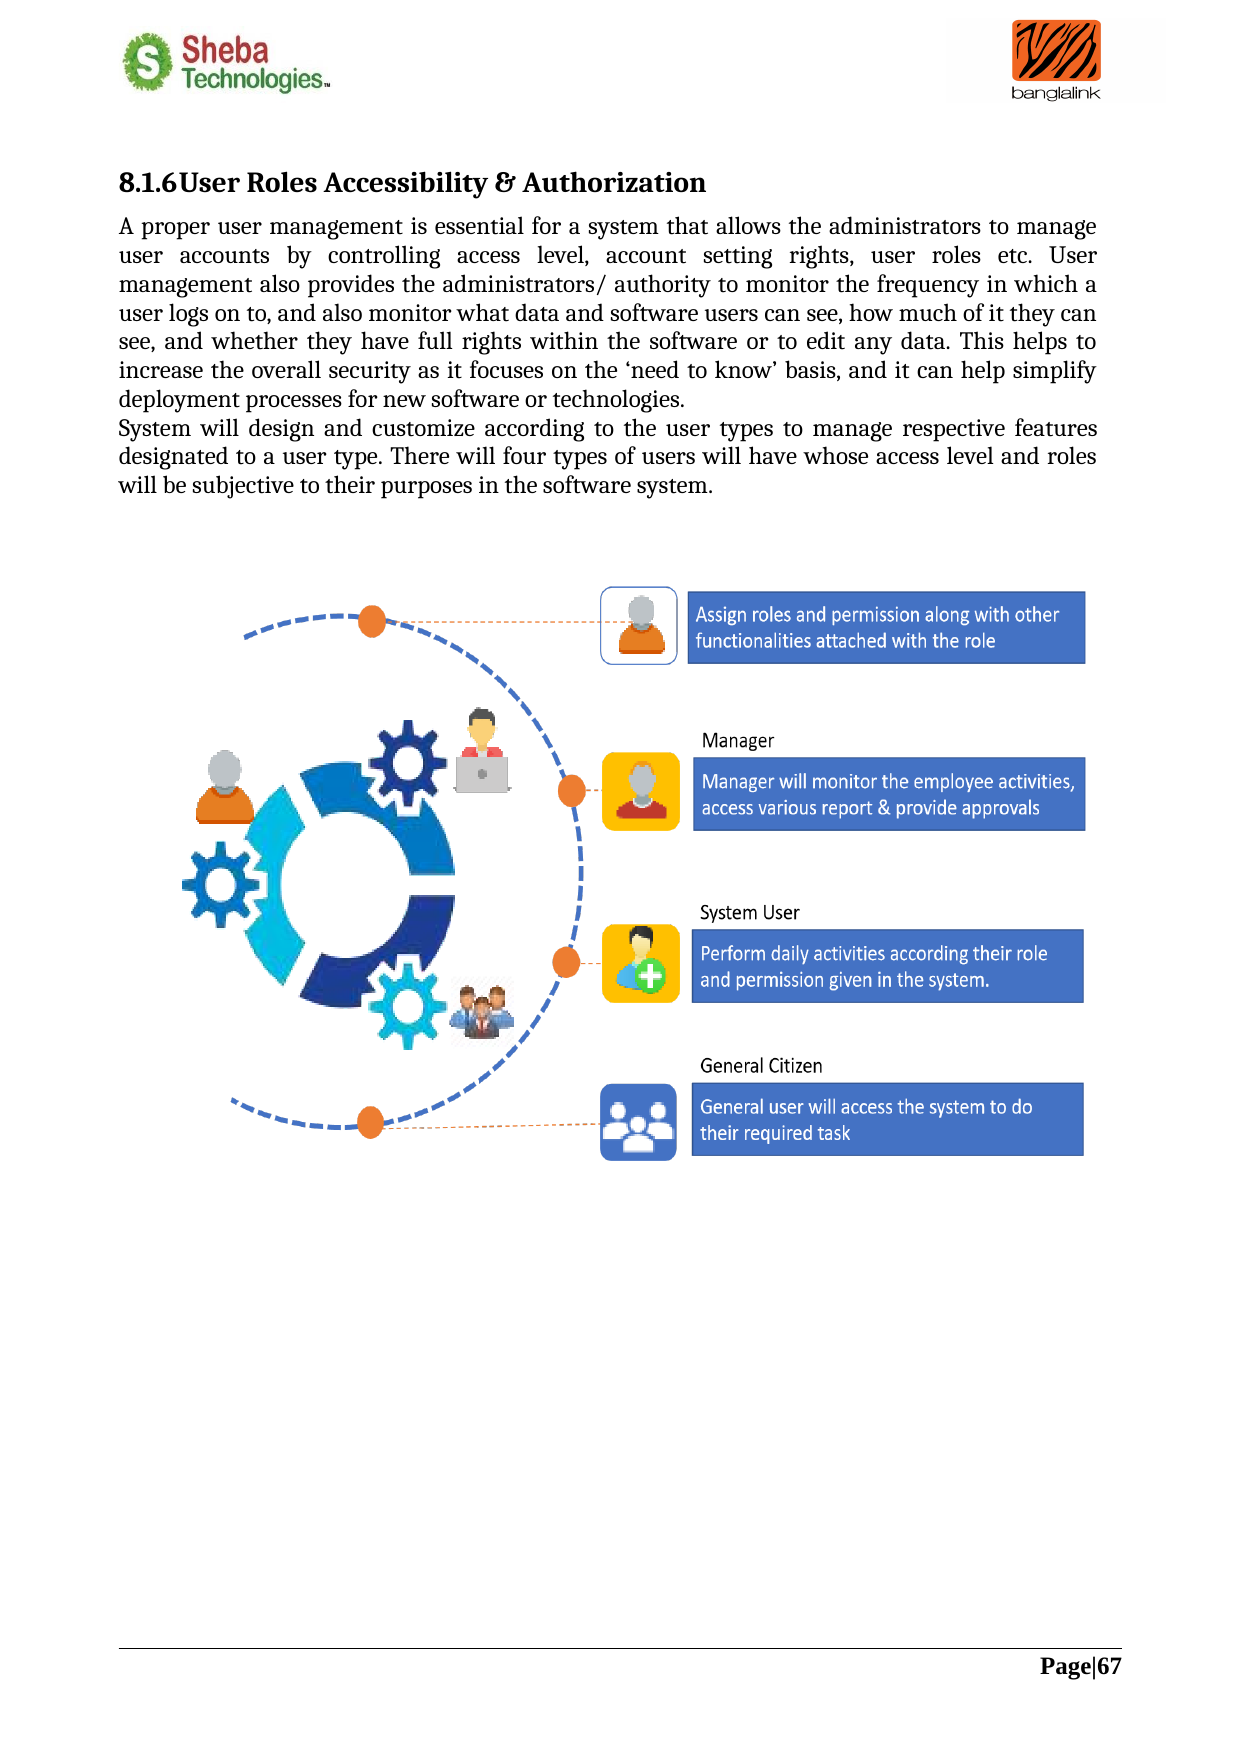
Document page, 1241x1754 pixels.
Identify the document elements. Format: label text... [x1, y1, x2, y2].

text System will design and customize according to the user types to manage respective features designated to a user type. There will four types of users will have whose access level and roles will be subjective to their purposes in the software system. [118, 413, 1099, 500]
picture [118, 26, 338, 103]
picture [946, 18, 1167, 103]
text A proper user management is essential for a system that allows the administrators to manage user accounts by controlling access level, account setting rights, user roles etc. User management also provides the administrators/ authority to monitor the frequency in which a user logs on to, and also monitor what data and software users can see, how much of it they can see, and whether they have full rights within the software or to edit any data. This helps to increase the overall security as it focuses on the ‘need to know’ basis, and it can help simplify deployment processes for new software or technologies. [118, 212, 1099, 413]
subtitle User Roles Accessibility & Authorization [118, 166, 1122, 200]
picture [181, 586, 1086, 1161]
